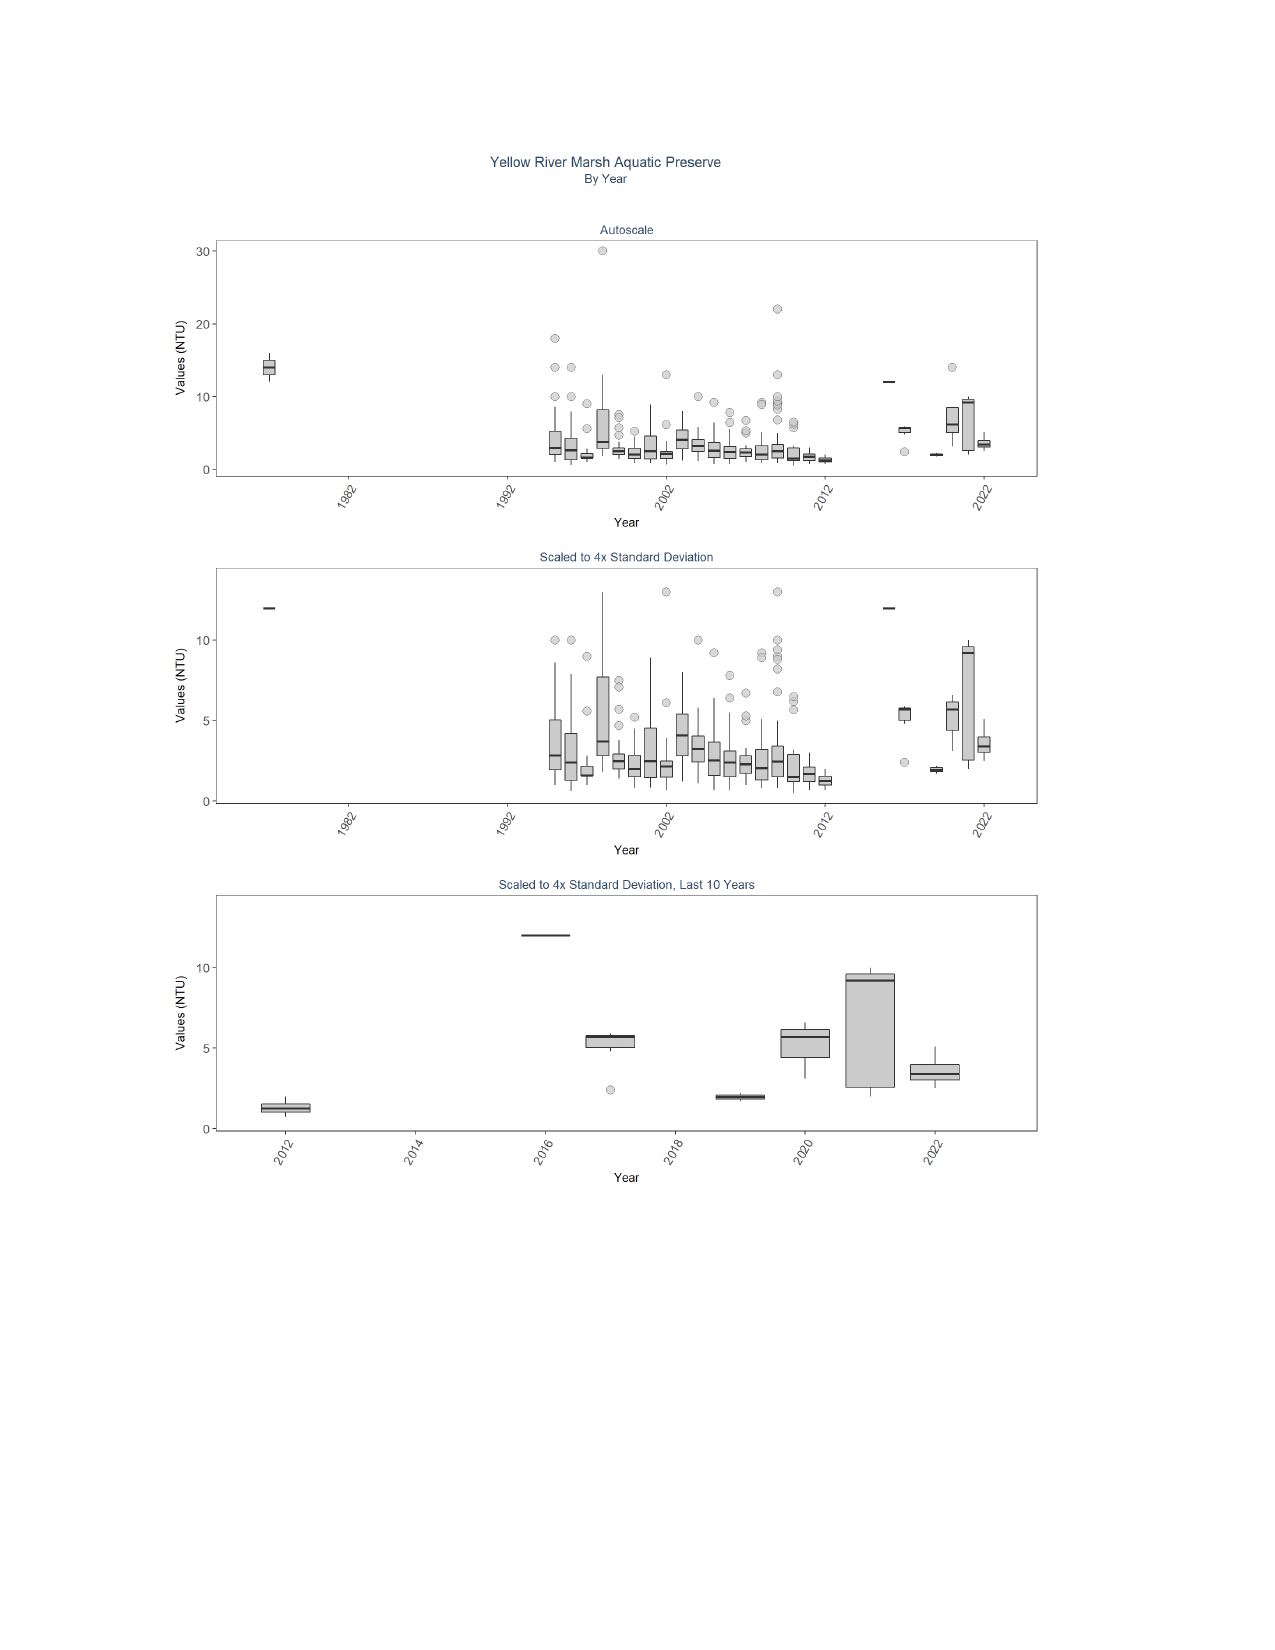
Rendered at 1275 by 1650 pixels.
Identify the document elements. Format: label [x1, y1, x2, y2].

picture [168, 150, 1044, 1200]
